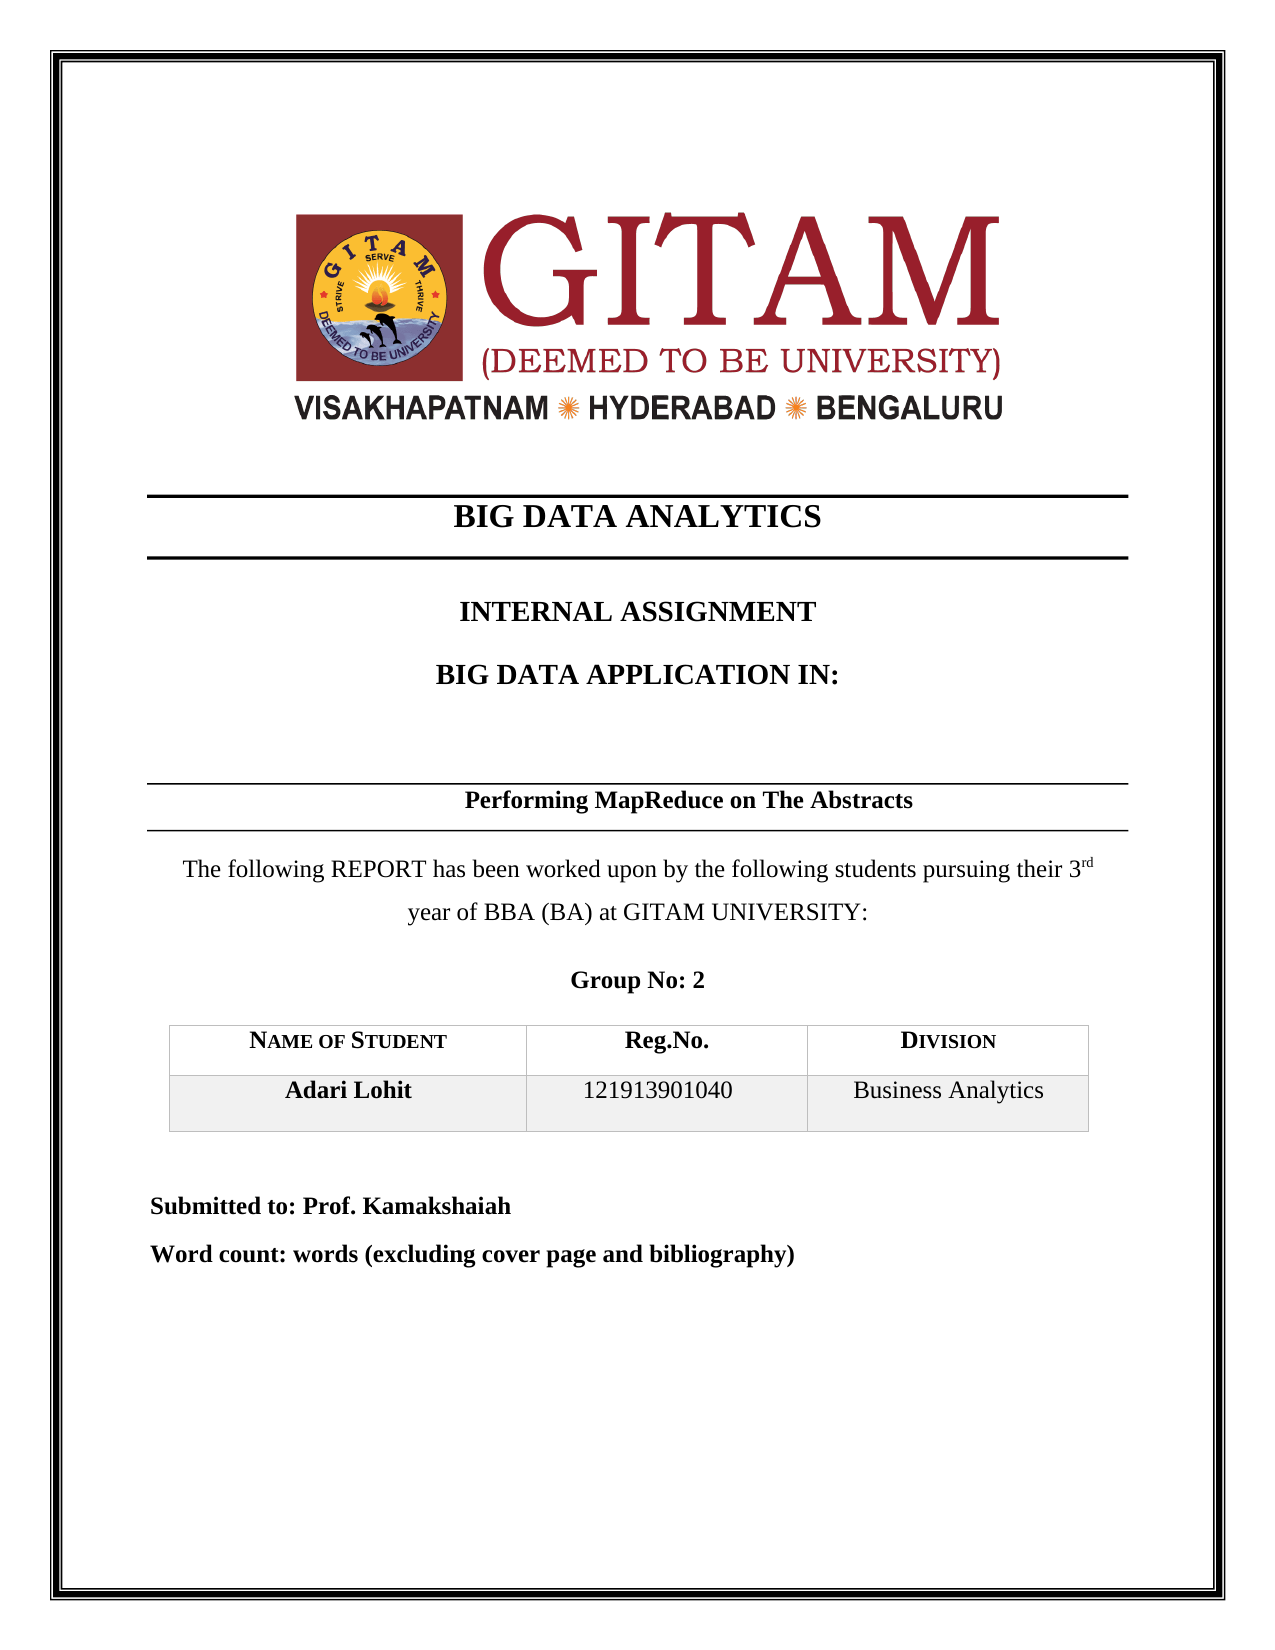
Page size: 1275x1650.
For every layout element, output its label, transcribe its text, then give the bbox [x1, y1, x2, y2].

text Submitted to: Prof. Kamakshaiah [150, 1191, 1204, 1220]
table_header DIVISION [808, 1026, 1088, 1074]
subtitle Performing MapReduce on The Abstracts [173, 779, 1204, 813]
text BIG DATA APPLICATION IN: [163, 657, 1113, 691]
table_cell Business Analytics [808, 1076, 1088, 1131]
text Word count: words (excluding cover page and bibliography) [150, 1239, 1204, 1268]
text INTERNAL ASSIGNMENT [163, 594, 1113, 628]
text The following REPORT has been worked upon by the following students pursuing their 3rd year of BBA (BA) at GITAM UNIVERSITY: [163, 854, 1113, 926]
table_cell 121913901040 [527, 1076, 807, 1131]
table_cell Adari Lohit [170, 1076, 526, 1131]
title BIG DATA ANALYTICS [162, 498, 1113, 535]
picture [266, 183, 1030, 449]
subtitle Group No: 2 [162, 965, 1113, 994]
table_header NAME OF STUDENT [170, 1026, 526, 1074]
table_header Reg.No. [527, 1026, 807, 1074]
